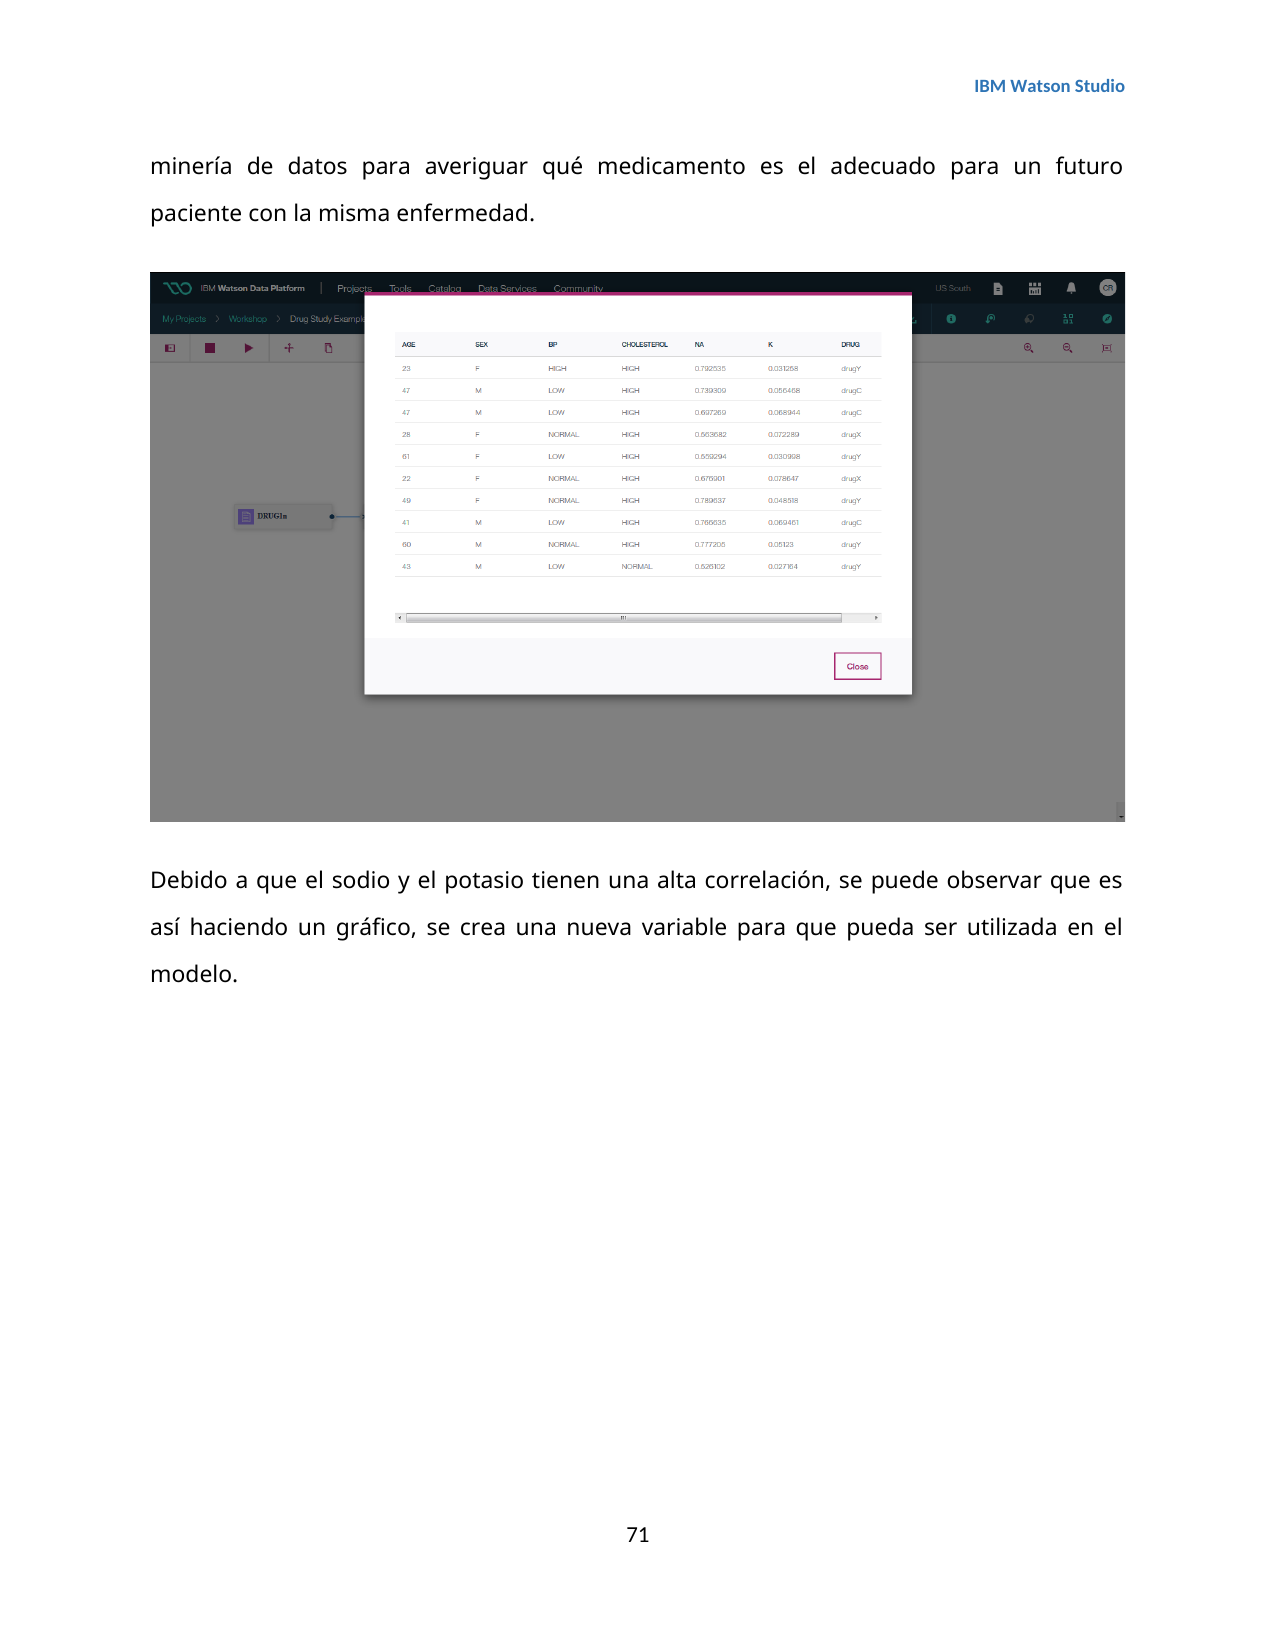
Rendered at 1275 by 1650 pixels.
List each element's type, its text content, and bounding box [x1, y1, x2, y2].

picture [150, 272, 1125, 822]
text Debido a que el sodio y el potasio tienen una alta correlación, se puede observar que es así haciendo un gráfico, se crea una nueva variable para que pueda ser utilizada en el modelo. [150, 864, 1125, 989]
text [150, 150, 1125, 228]
